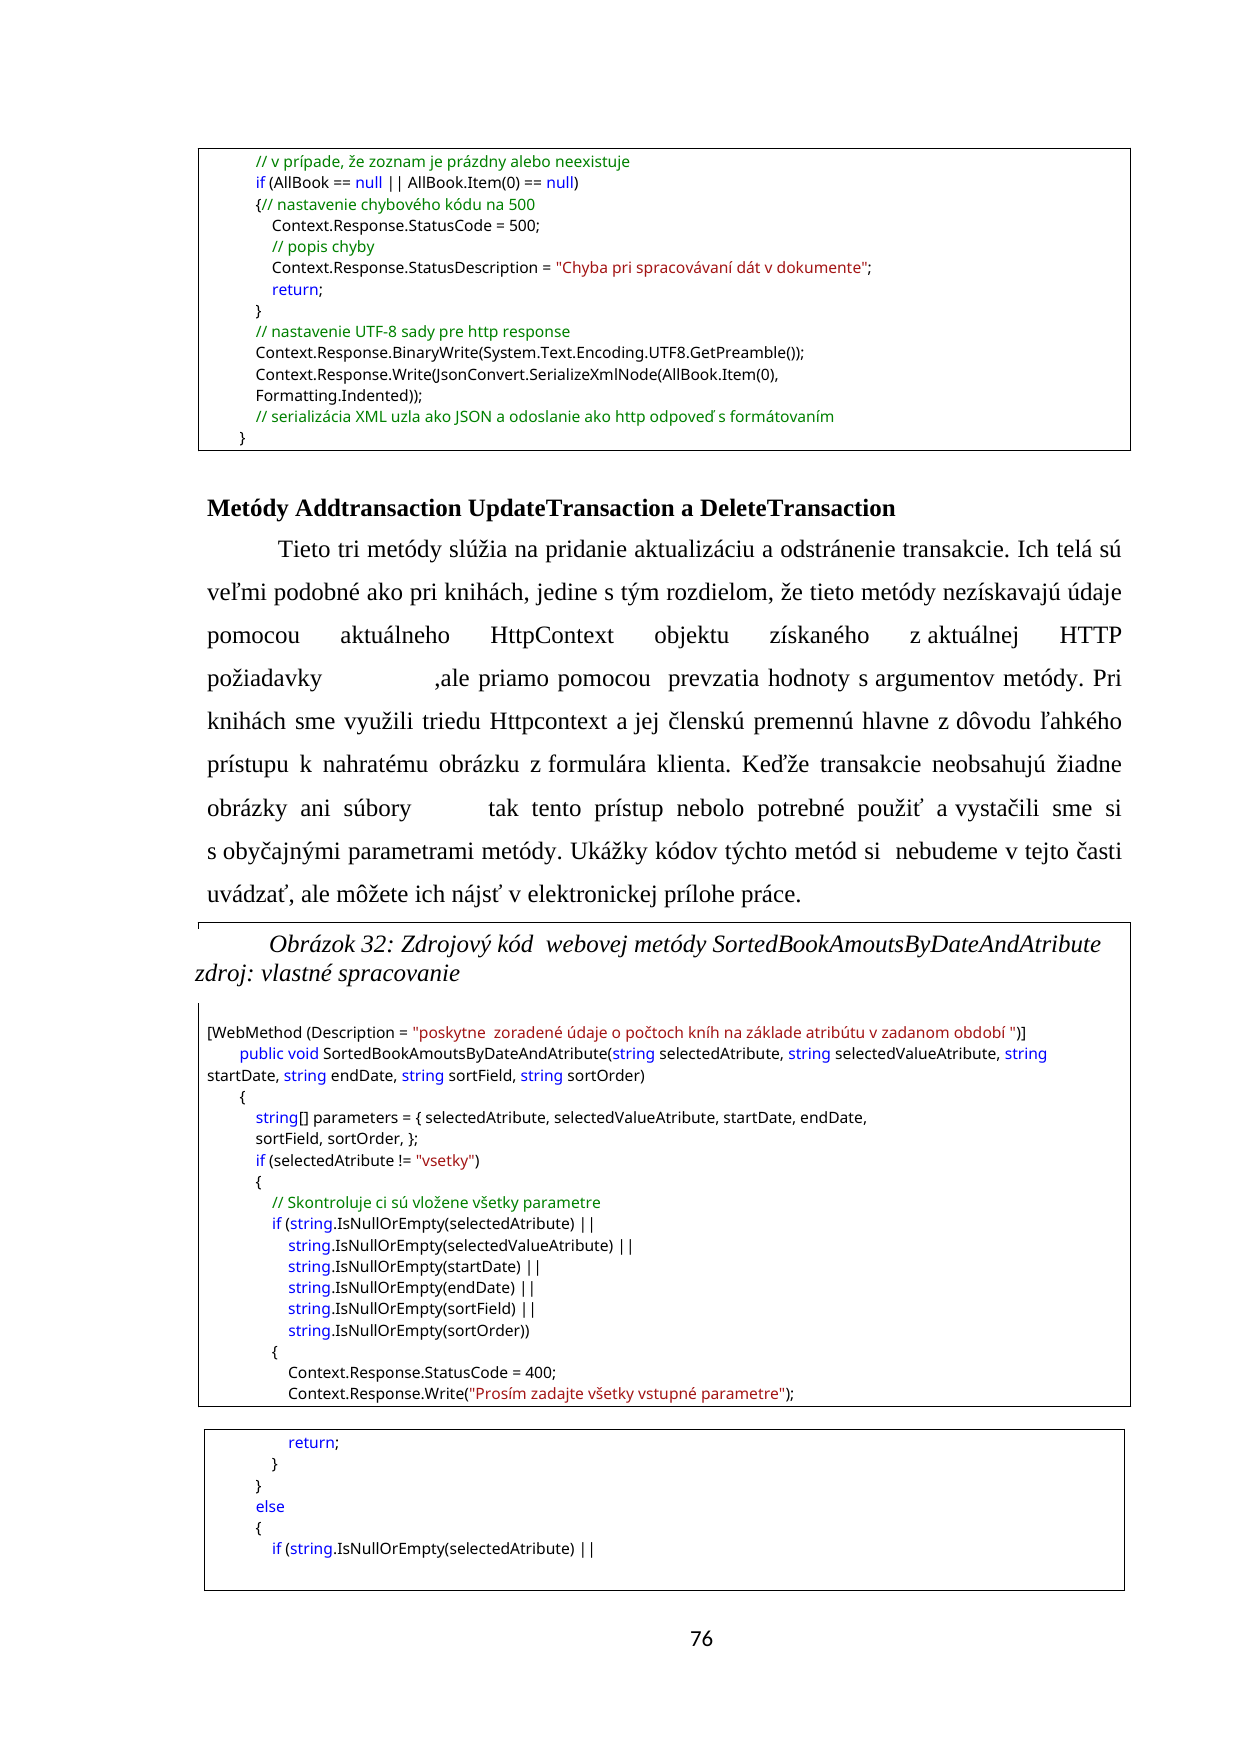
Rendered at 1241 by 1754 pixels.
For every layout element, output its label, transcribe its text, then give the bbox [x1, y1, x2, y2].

text string.IsNullOrEmpty(sortOrder)) [207, 1319, 1122, 1341]
text {// nastavenie chybového kódu na 500 [207, 193, 1122, 214]
text Context.Response.BinaryWrite(System.Text.Encoding.UTF8.GetPreamble()); [207, 342, 1122, 363]
text // v prípade, že zoznam je prázdny alebo neexistuje [199, 149, 1130, 172]
text public void SortedBookAmoutsByDateAndAtribute(string selectedAtribute, string selectedValueAtribute, string startDate, string endDate, string sortField, string sortOrder) [207, 1043, 1122, 1086]
text return; [205, 1430, 1124, 1453]
text // nastavenie UTF-8 sady pre http response [207, 321, 1122, 342]
text string.IsNullOrEmpty(endDate) || [207, 1277, 1122, 1298]
text { [207, 1341, 1122, 1362]
text return; [207, 278, 1122, 299]
text sortField, sortOrder, }; [207, 1128, 1122, 1149]
text { [207, 1086, 1122, 1107]
text Metódy Addtransaction UpdateTransaction a DeleteTransaction [207, 493, 1122, 521]
text string.IsNullOrEmpty(sortField) || [207, 1298, 1122, 1319]
text { [207, 1171, 1122, 1192]
text string.IsNullOrEmpty(selectedValueAtribute) || [207, 1234, 1122, 1256]
text Context.Response.Write("Prosím zadajte všetky vstupné parametre"); [199, 1380, 1130, 1406]
text } [207, 299, 1122, 321]
text } [199, 424, 1130, 450]
text if (selectedAtribute != "vsetky") [207, 1149, 1122, 1171]
text if (AllBook == null || AllBook.Item(0) == null) [207, 172, 1122, 193]
text // Skontroluje ci sú vložene všetky parametre [207, 1192, 1122, 1213]
text Context.Response.Write(JsonConvert.SerializeXmlNode(AllBook.Item(0), [207, 363, 1122, 384]
text Context.Response.StatusCode = 400; [207, 1362, 1122, 1380]
text else [207, 1496, 1122, 1517]
text [WebMethod (Description = "poskytne zoradené údaje o počtoch kníh na základe atribútu v zadanom období ")] [199, 923, 1130, 1043]
text } [207, 1474, 1122, 1496]
text Context.Response.StatusCode = 500; [207, 214, 1122, 236]
text { [207, 1517, 1122, 1538]
text Tieto tri metódy slúžia na pridanie aktualizáciu a odstránenie transakcie. Ich telá sú veľmi podobné ako pri knihách, jedine s tým rozdielom, že tieto metódy nezískavajú údaje pomocou aktuálneho HttpContext objektu získaného z aktuálnej HTTP požiadavky ,ale priamo pomocou prevzatia hodnoty s argumentov metódy. Pri knihách sme využili triedu Httpcontext a jej členskú premennú hlavne z dôvodu ľahkého prístupu k nahratému obrázku z formulára klienta. Keďže transakcie neobsahujú žiadne obrázky ani súbory tak tento prístup nebolo potrebné použiť a vystačili sme si s obyčajnými parametrami metódy. Ukážky kódov týchto metód si nebudeme v tejto časti uvádzať, ale môžete ich nájsť v elektronickej prílohe práce. [207, 534, 1122, 908]
text // serializácia XML uzla ako JSON a odoslanie ako http odpoveď s formátovaním [207, 406, 1122, 424]
text if (string.IsNullOrEmpty(selectedAtribute) || [207, 1538, 1122, 1559]
text Formatting.Indented)); [207, 384, 1122, 406]
text string.IsNullOrEmpty(startDate) || [207, 1256, 1122, 1277]
text string[] parameters = { selectedAtribute, selectedValueAtribute, startDate, endDate, [207, 1107, 1122, 1128]
text Context.Response.StatusDescription = "Chyba pri spracovávaní dát v dokumente"; [207, 257, 1122, 278]
text if (string.IsNullOrEmpty(selectedAtribute) || [207, 1213, 1122, 1234]
text // popis chyby [207, 236, 1122, 257]
text } [207, 1453, 1122, 1474]
